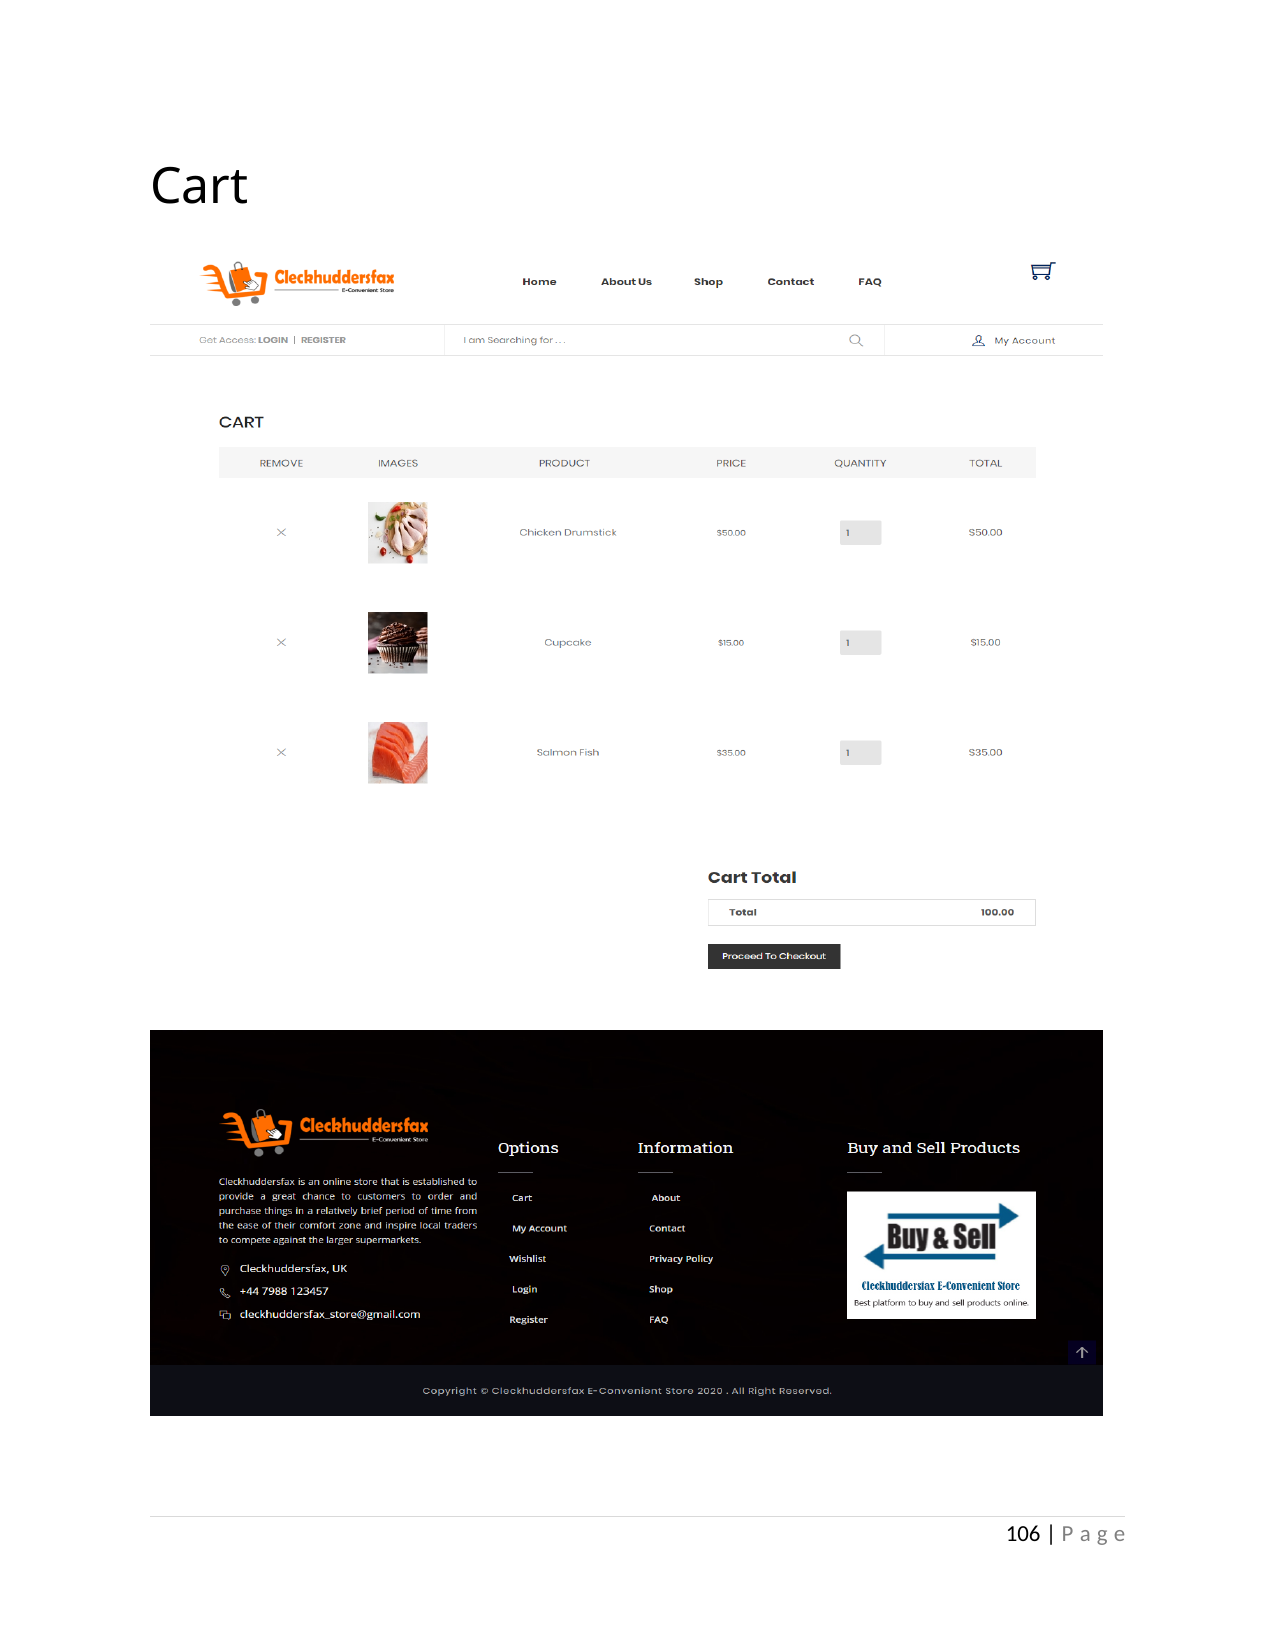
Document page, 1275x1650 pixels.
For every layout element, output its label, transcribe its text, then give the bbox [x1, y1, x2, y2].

picture [150, 240, 1103, 1416]
text Cart [150, 150, 1125, 218]
